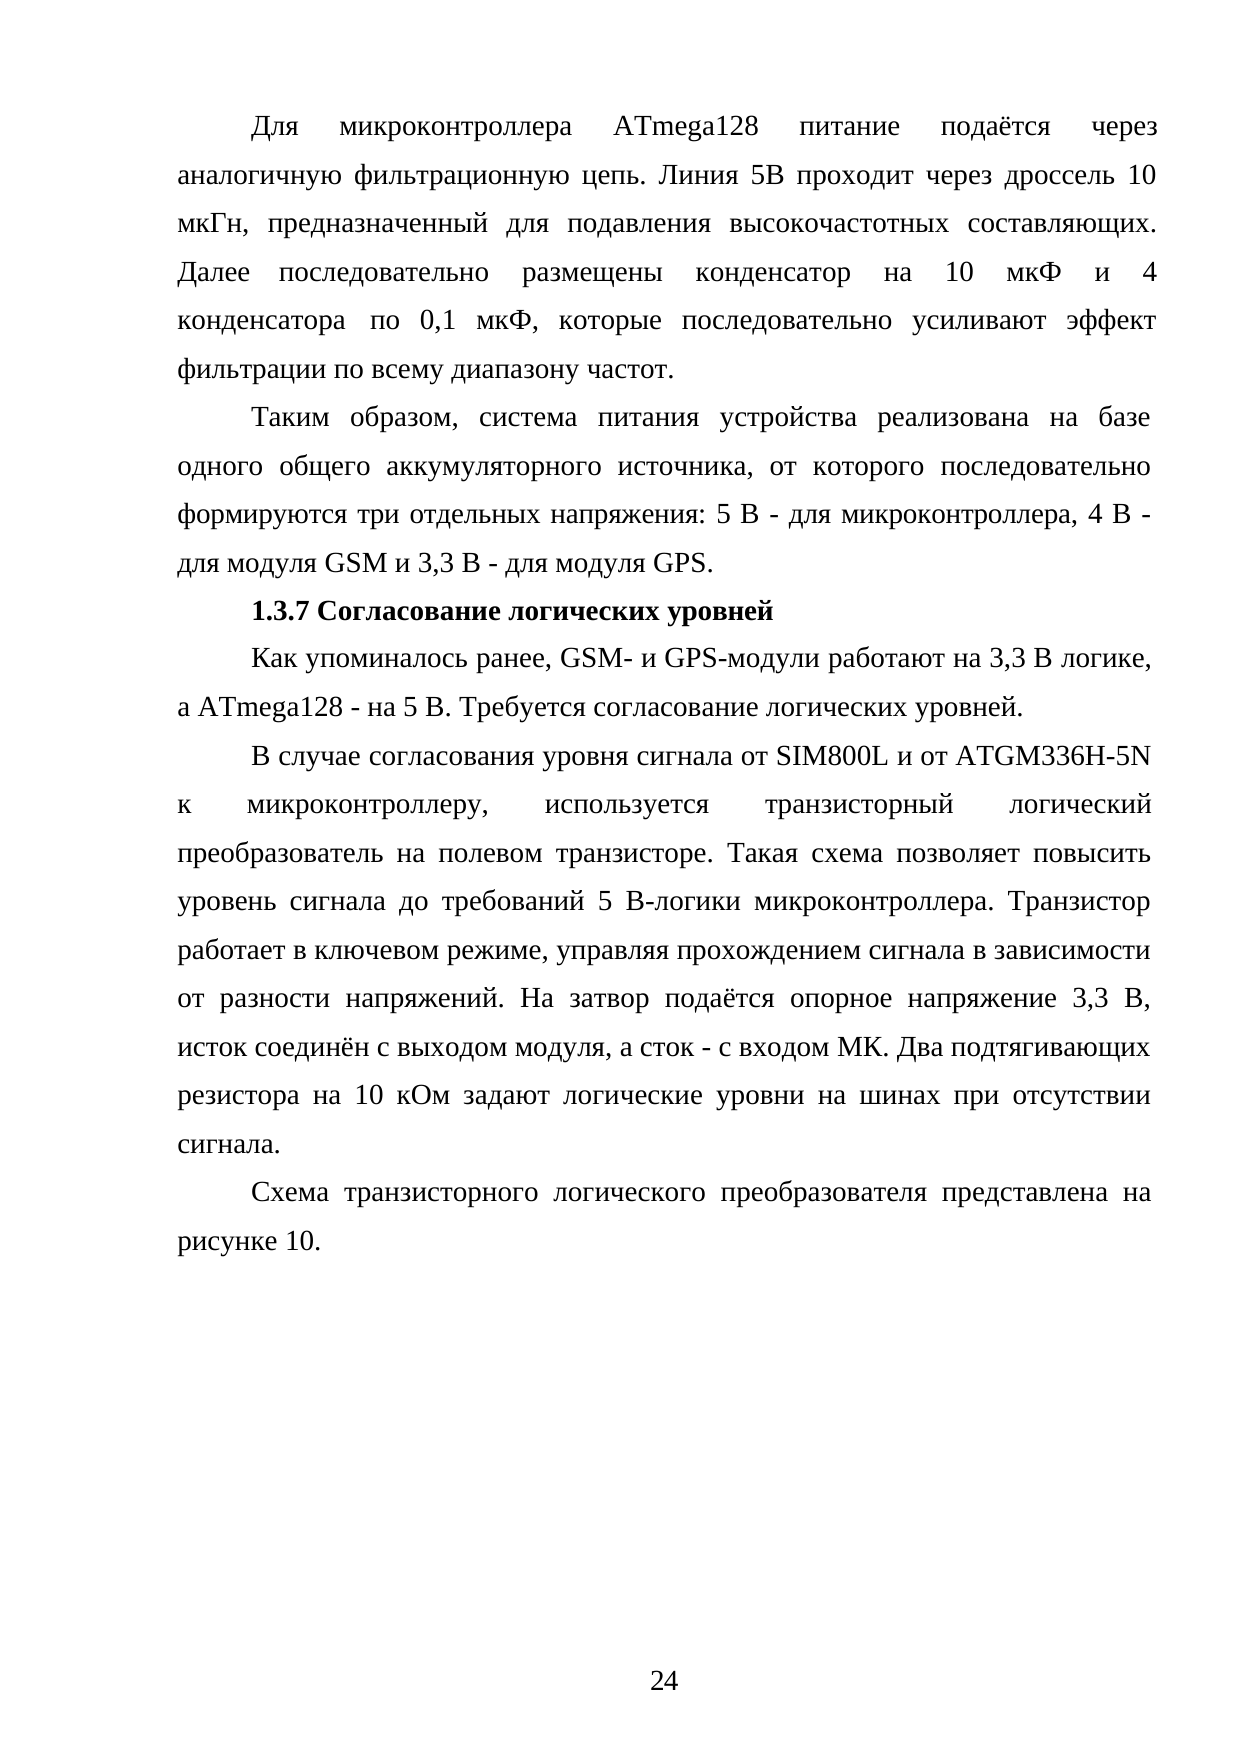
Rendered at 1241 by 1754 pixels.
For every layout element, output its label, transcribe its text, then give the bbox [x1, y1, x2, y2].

text Таким образом, система питания устройства реализована на базе одного общего аккумуляторного источника, от которого последовательно формируются три отдельных напряжения: 5 В - для микроконтроллера, 4 В - для модуля GSM и 3,3 В - для модуля GPS. [177, 399, 1152, 579]
subtitle Согласование логических уровней [251, 594, 1240, 627]
text Как упоминалось ранее, GSM- и GPS-модули работают на 3,3 В логике, а ATmega128 - на 5 В. Требуется согласование логических уровней. [177, 641, 1152, 723]
text Для микроконтроллера ATmega128 питание подаётся через аналогичную фильтрационную цепь. Линия 5В проходит через дроссель 10 мкГн, предназначенный для подавления высокочастотных составляющих. Далее последовательно размещены конденсатор на 10 мкФ и 4 конденсатора по 0,1 мкФ, которые последовательно усиливают эффект фильтрации по всему диапазону частот. [177, 108, 1158, 384]
text В случае согласования уровня сигнала от SIM800L и от ATGM336H-5N к микроконтроллеру, используется транзисторный логический преобразователь на полевом транзисторе. Такая схема позволяет повысить уровень сигнала до требований 5 В-логики микроконтроллера. Транзистор работает в ключевом режиме, управляя прохождением сигнала в зависимости от разности напряжений. На затвор подаётся опорное напряжение 3,3 В, исток соединён с выходом модуля, а сток - с входом МК. Два подтягивающих резистора на 10 кОм задают логические уровни на шинах при отсутствии сигнала. [177, 738, 1152, 1159]
text Схема транзисторного логического преобразователя представлена на рисунке 10. [177, 1174, 1152, 1257]
